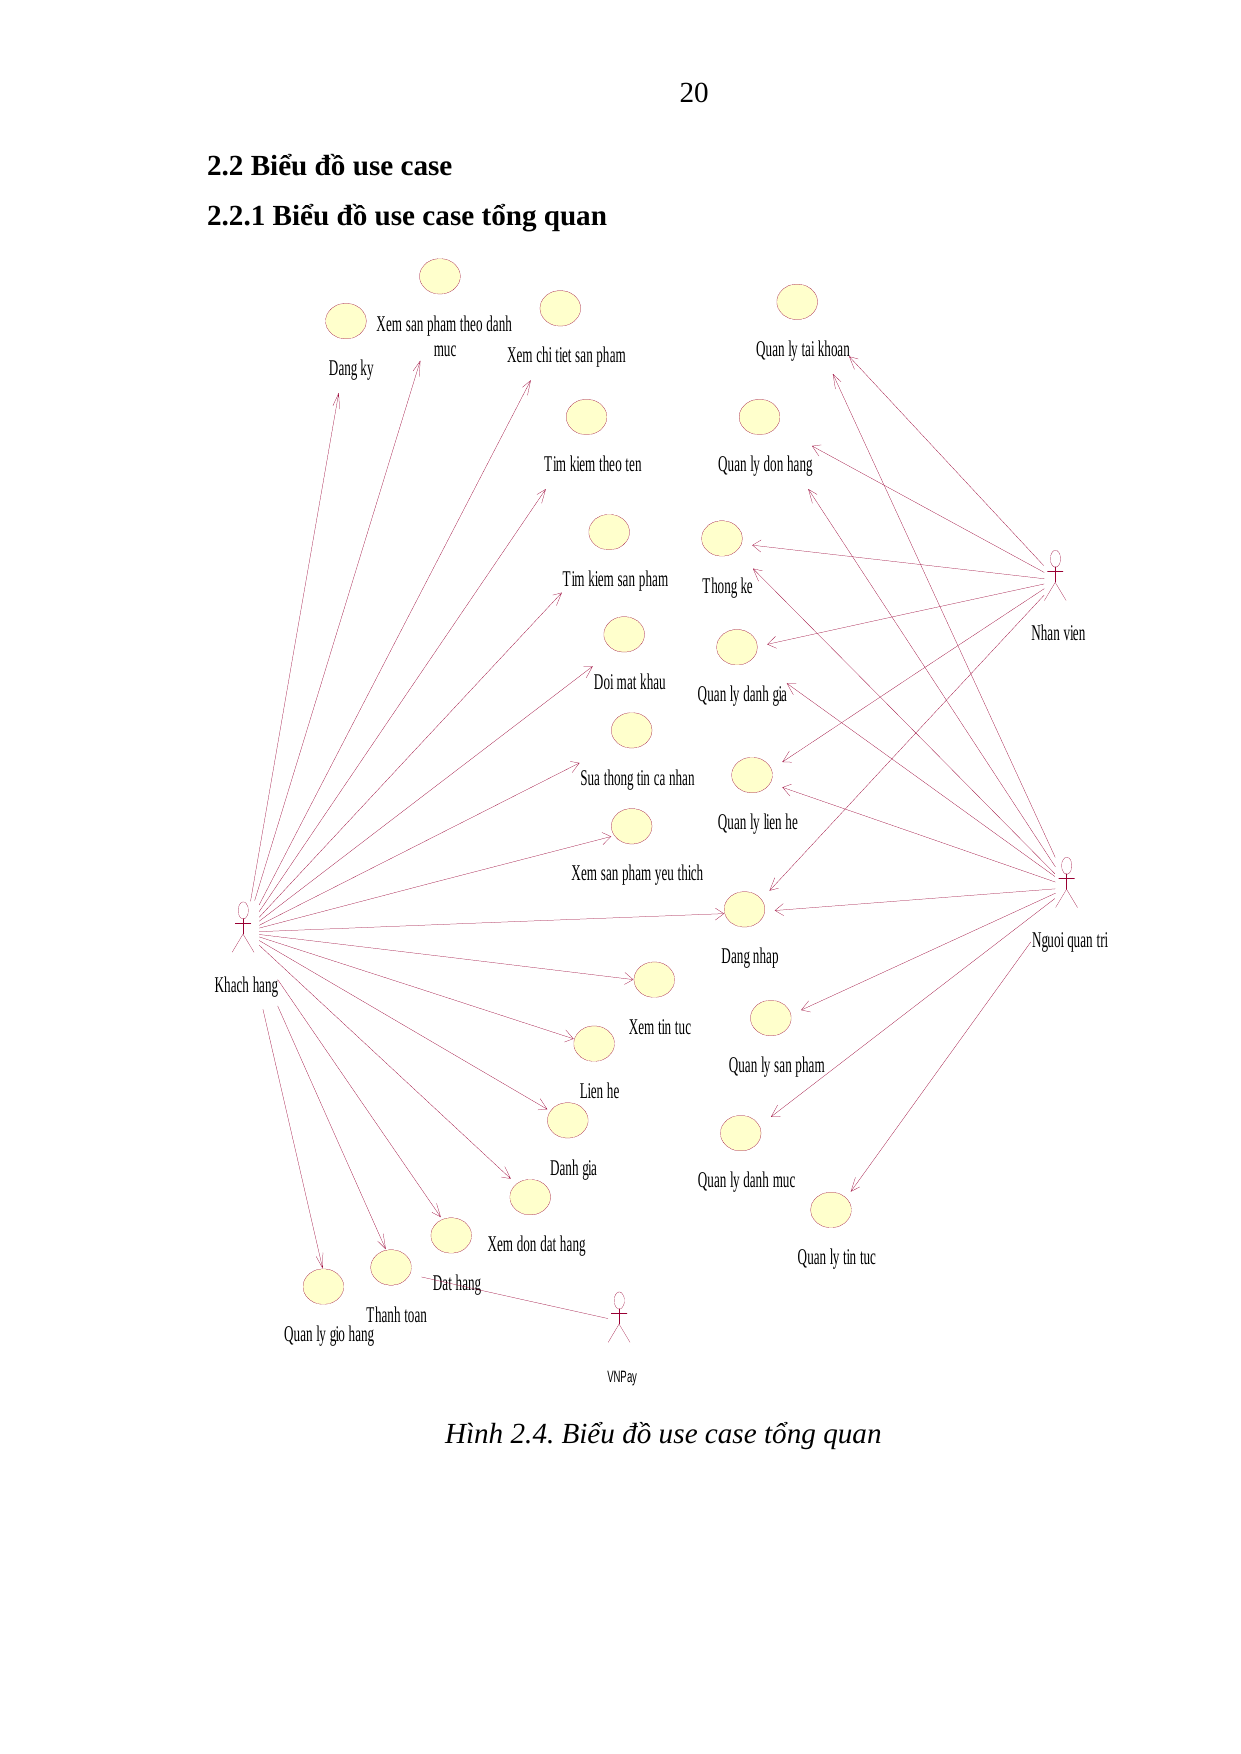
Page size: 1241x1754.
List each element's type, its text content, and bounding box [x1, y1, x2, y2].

subtitle Biểu đồ use case [207, 148, 1122, 181]
subtitle Biểu đồ use case tổng quan [207, 198, 1122, 232]
